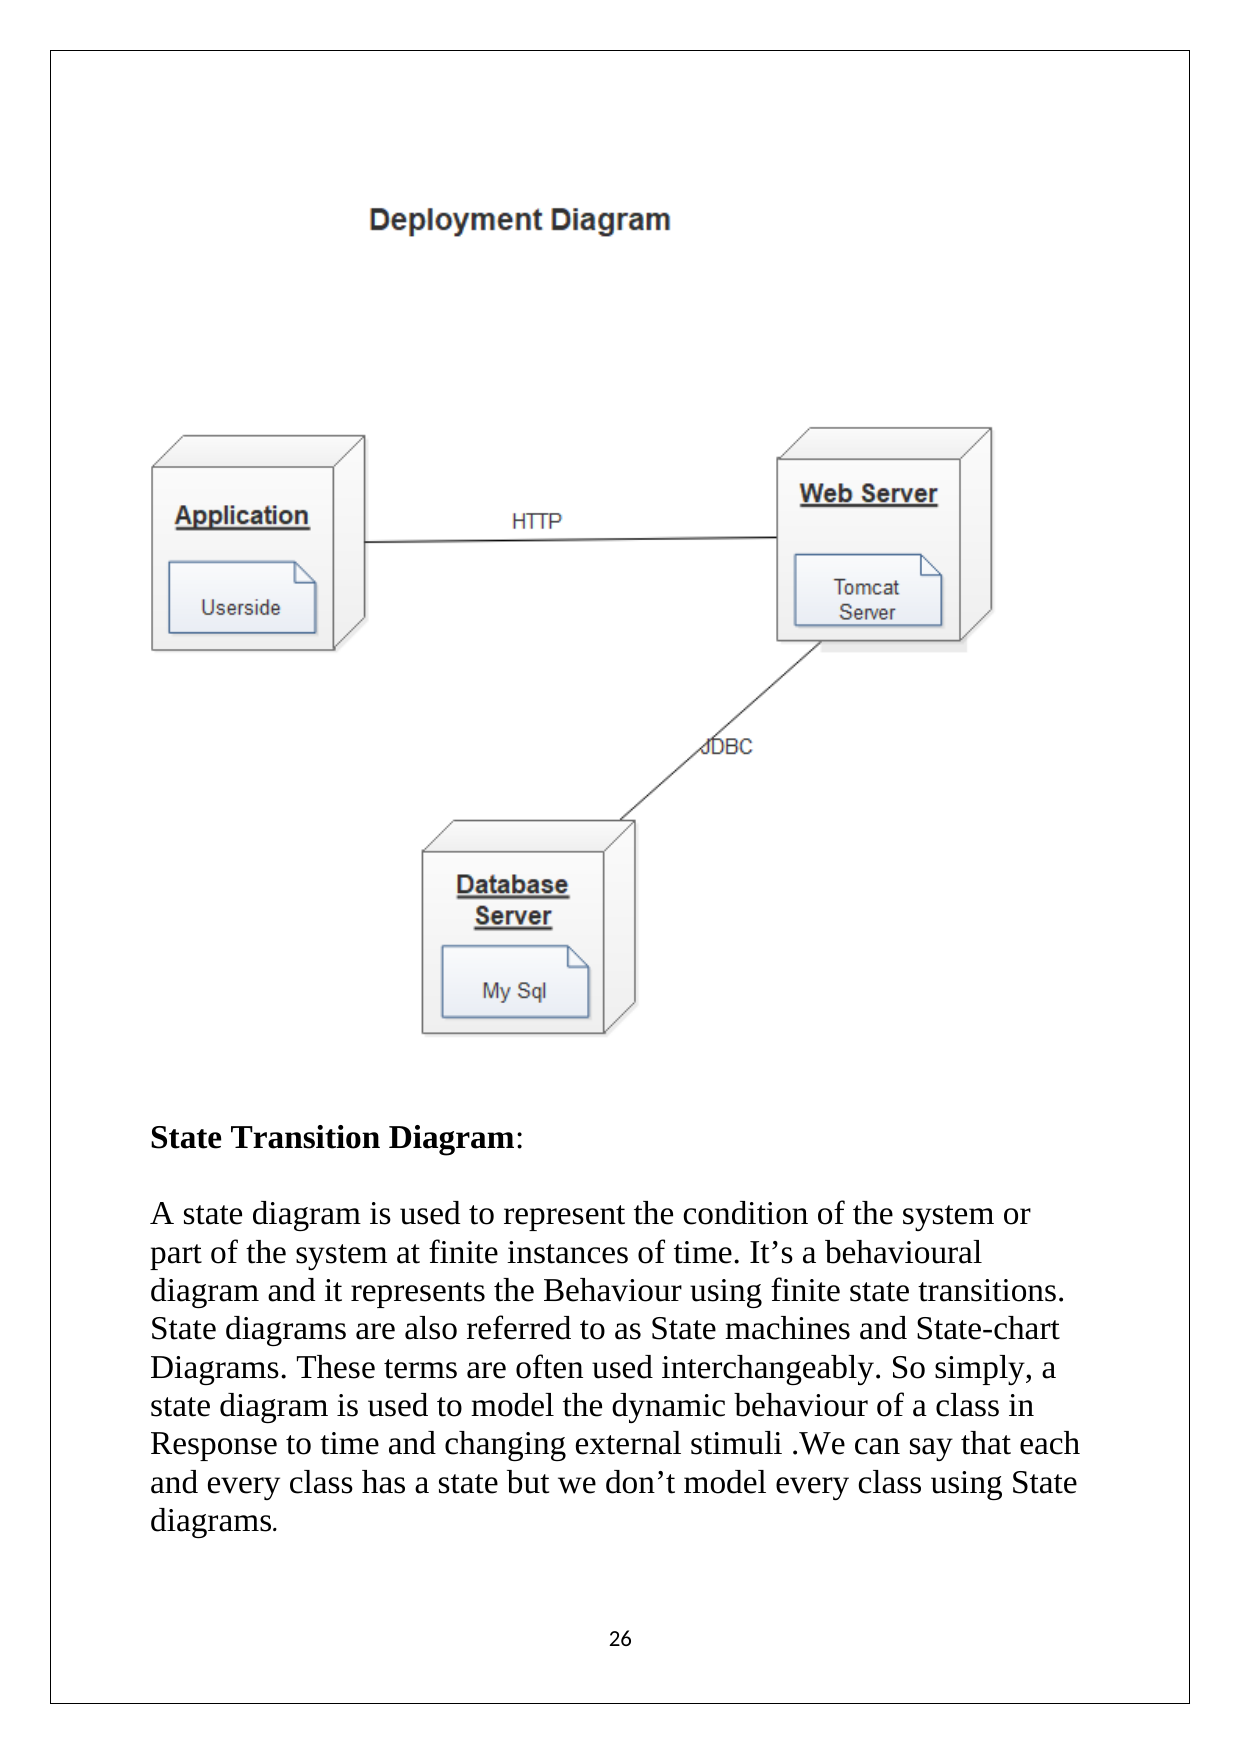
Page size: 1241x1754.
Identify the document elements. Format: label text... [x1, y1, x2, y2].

text State Transition Diagram: [150, 1117, 1090, 1155]
text Response to time and changing external stimuli .We can say that each and every class has a state but we don’t model every class using State diagrams. [150, 1424, 1090, 1539]
picture [150, 150, 997, 1039]
text A state diagram is used to represent the condition of the system or part of the system at finite instances of time. It’s a behavioural diagram and it represents the Behaviour using finite state transitions. State diagrams are also referred to as State machines and State-chart Diagrams. These terms are often used interchangeably. So simply, a state diagram is used to model the dynamic behaviour of a class in [150, 1194, 1090, 1424]
